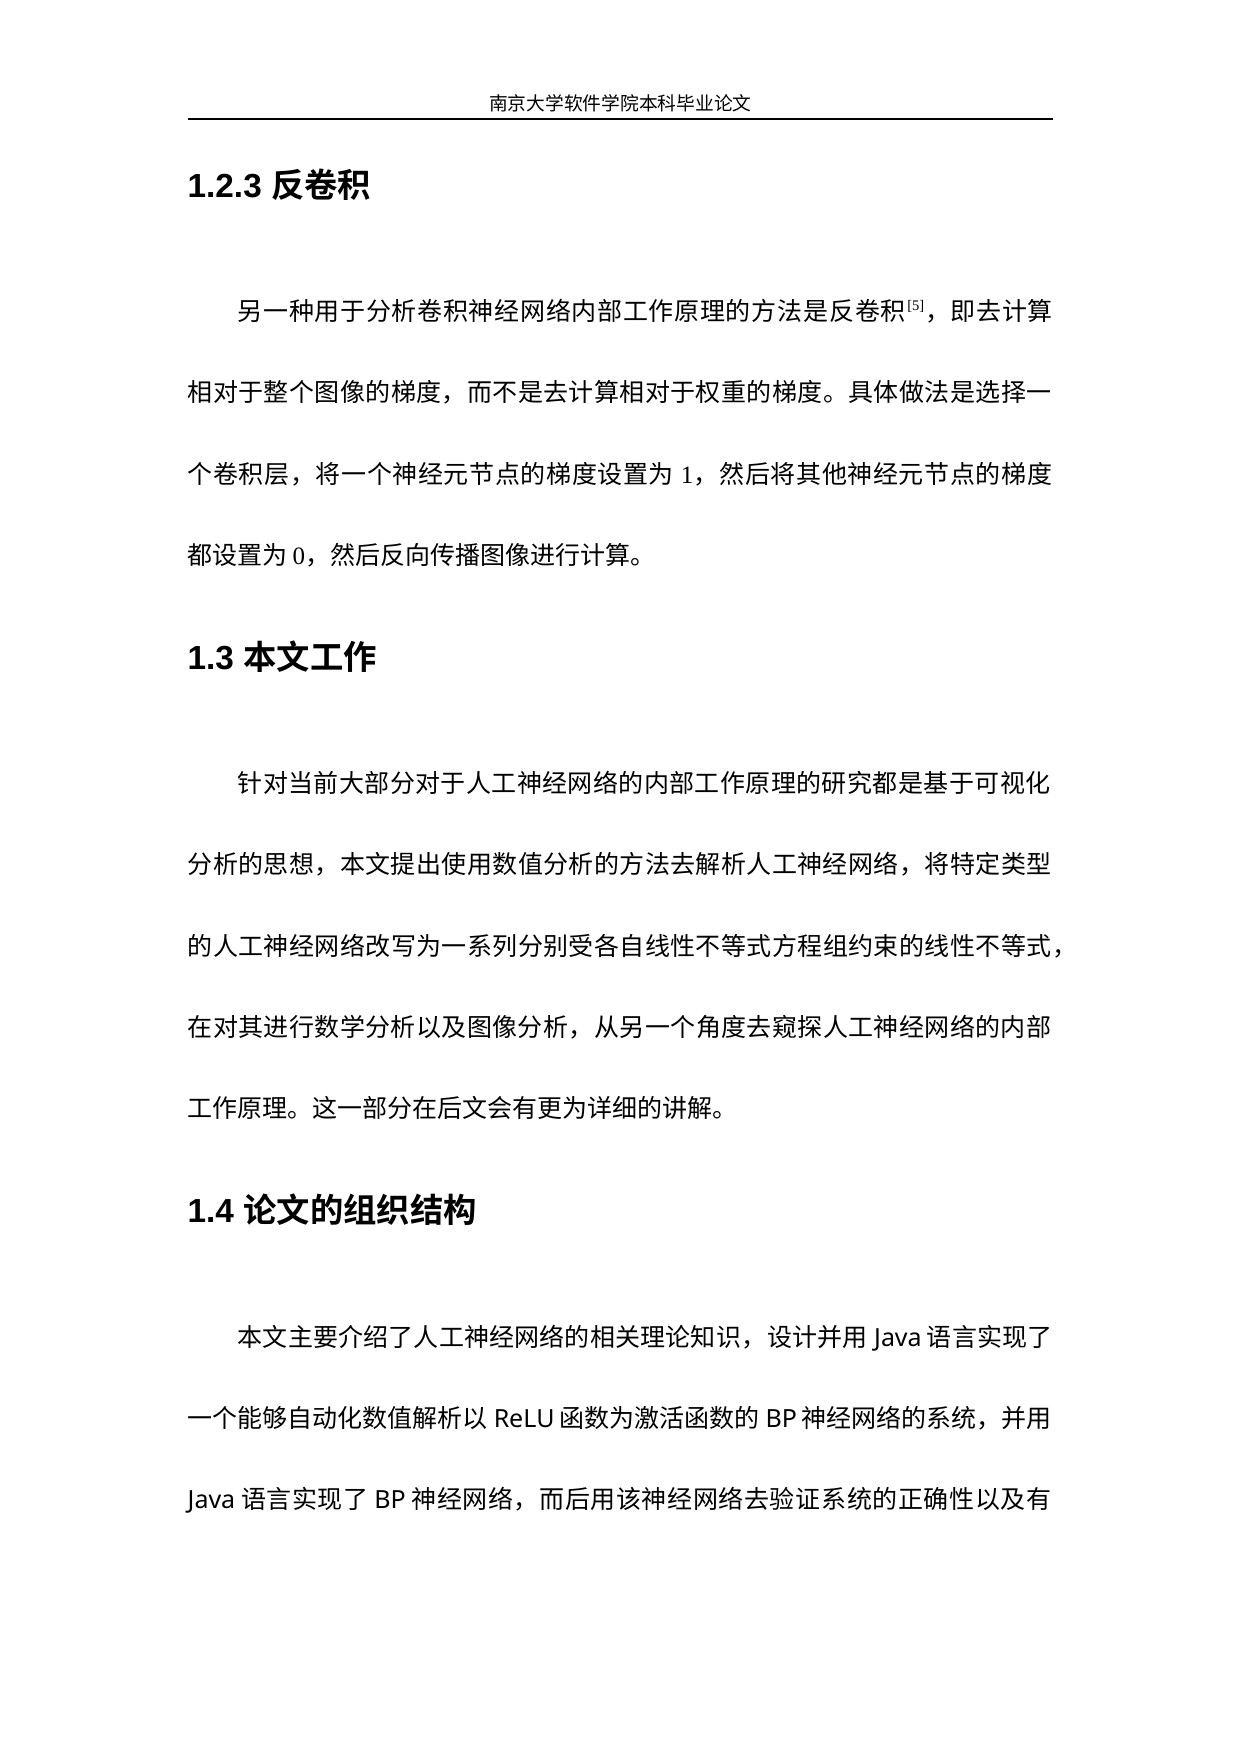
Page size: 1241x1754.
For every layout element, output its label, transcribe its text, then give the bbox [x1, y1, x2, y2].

text 另一种用于分析卷积神经网络内部工作原理的方法是反卷积[5]，即去计算相对于整个图像的梯度，而不是去计算相对于权重的梯度。具体做法是选择一个卷积层，将一个神经元节点的梯度设置为1，然后将其他神经元节点的梯度都设置为0，然后反向传播图像进行计算。 [187, 277, 1053, 586]
subtitle 1.2.3 反卷积 [187, 150, 1053, 215]
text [187, 1303, 1053, 1530]
subtitle 1.4 论文的组织结构 [187, 1175, 1053, 1240]
subtitle 1.3 本文工作 [187, 622, 1053, 687]
text 针对当前大部分对于人工神经网络的内部工作原理的研究都是基于可视化分析的思想，本文提出使用数值分析的方法去解析人工神经网络，将特定类型的人工神经网络改写为一系列分别受各自线性不等式方程组约束的线性不等式，在对其进行数学分析以及图像分析，从另一个角度去窥探人工神经网络的内部工作原理。这一部分在后文会有更为详细的讲解。 [187, 749, 1053, 1139]
